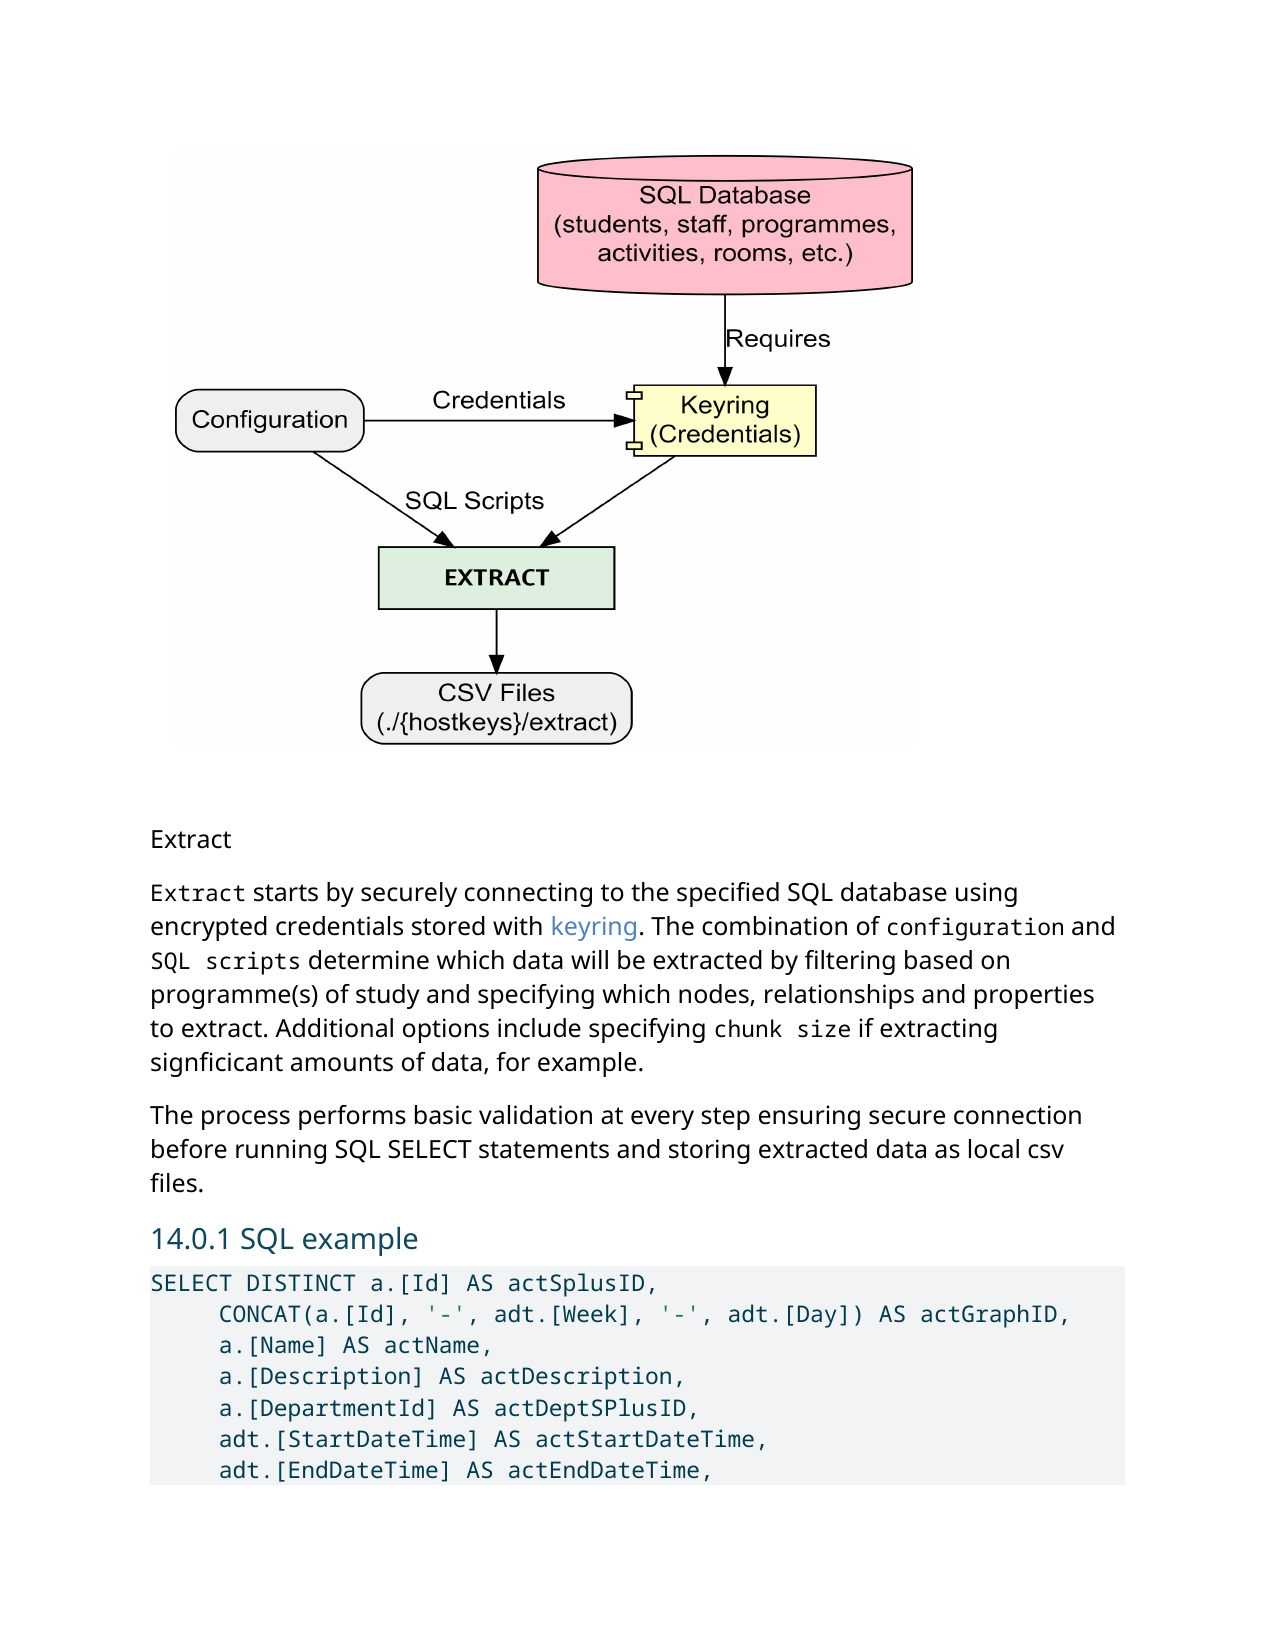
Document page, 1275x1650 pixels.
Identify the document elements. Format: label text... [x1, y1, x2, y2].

picture [168, 150, 919, 750]
subtitle 14.0.1 SQL example [150, 1218, 1125, 1258]
text Extract starts by securely connecting to the specified SQL database using encrypted credentials stored with keyring. The combination of configuration and SQL scripts determine which data will be extracted by filtering based on programme(s) of study and specifying which nodes, relationships and properties to extract. Additional options include specifying chunk size if extracting signficicant amounts of data, for example. [150, 874, 1125, 1079]
text Extract [150, 822, 1125, 856]
text The process performs basic validation at every step ensuring secure connection before running SQL SELECT statements and storing extracted data as local csv files. [150, 1097, 1125, 1200]
